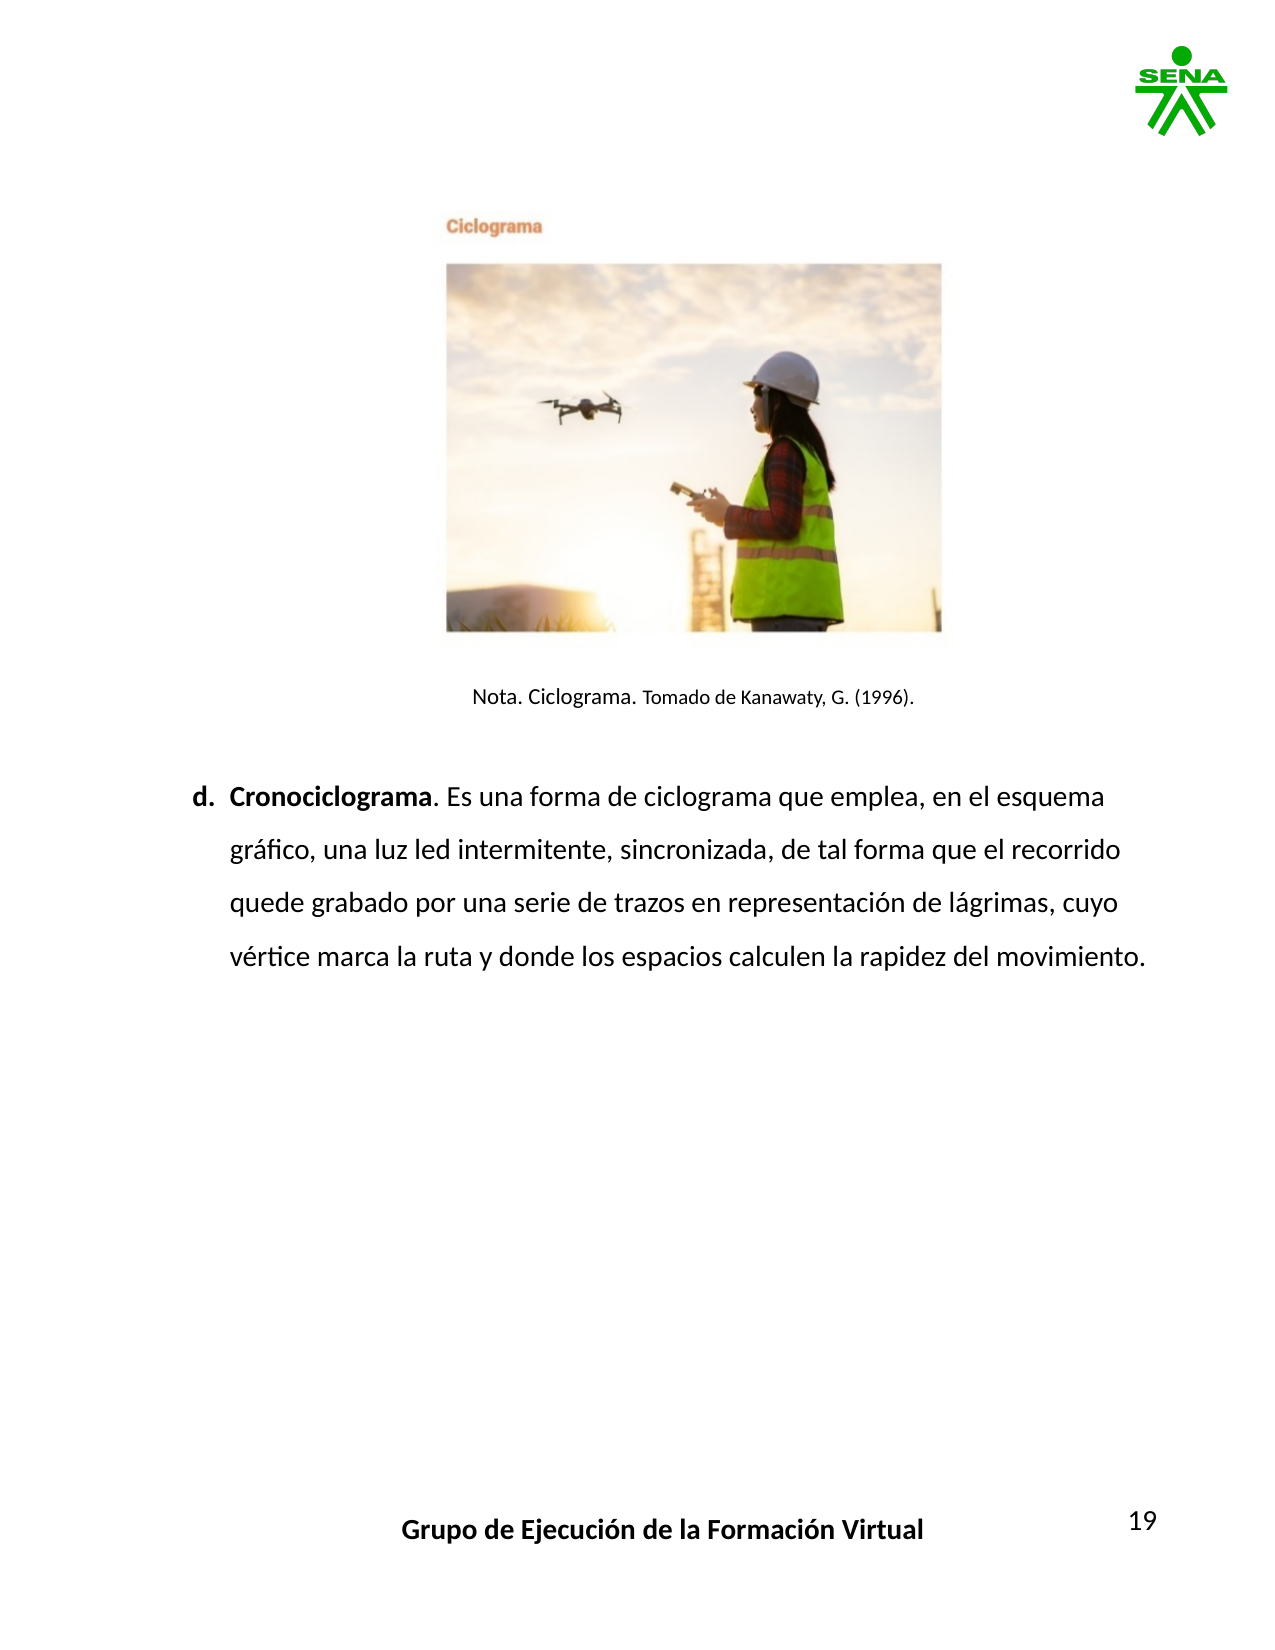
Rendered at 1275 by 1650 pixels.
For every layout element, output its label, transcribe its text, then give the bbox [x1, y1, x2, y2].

picture [1135, 46, 1228, 136]
picture [400, 177, 987, 665]
list Cronociclograma. Es una forma de ciclograma que emplea, en el esquema gráfico, una luz led intermitente, sincronizada, de tal forma que el recorrido quede grabado por una serie de trazos en representación de lágrimas, cuyo vértice marca la ruta y donde los espacios calculen la rapidez del movimiento. [192, 778, 1157, 973]
list Nota. Ciclograma. Tomado de Kanawaty, G. (1996). [229, 682, 1157, 710]
